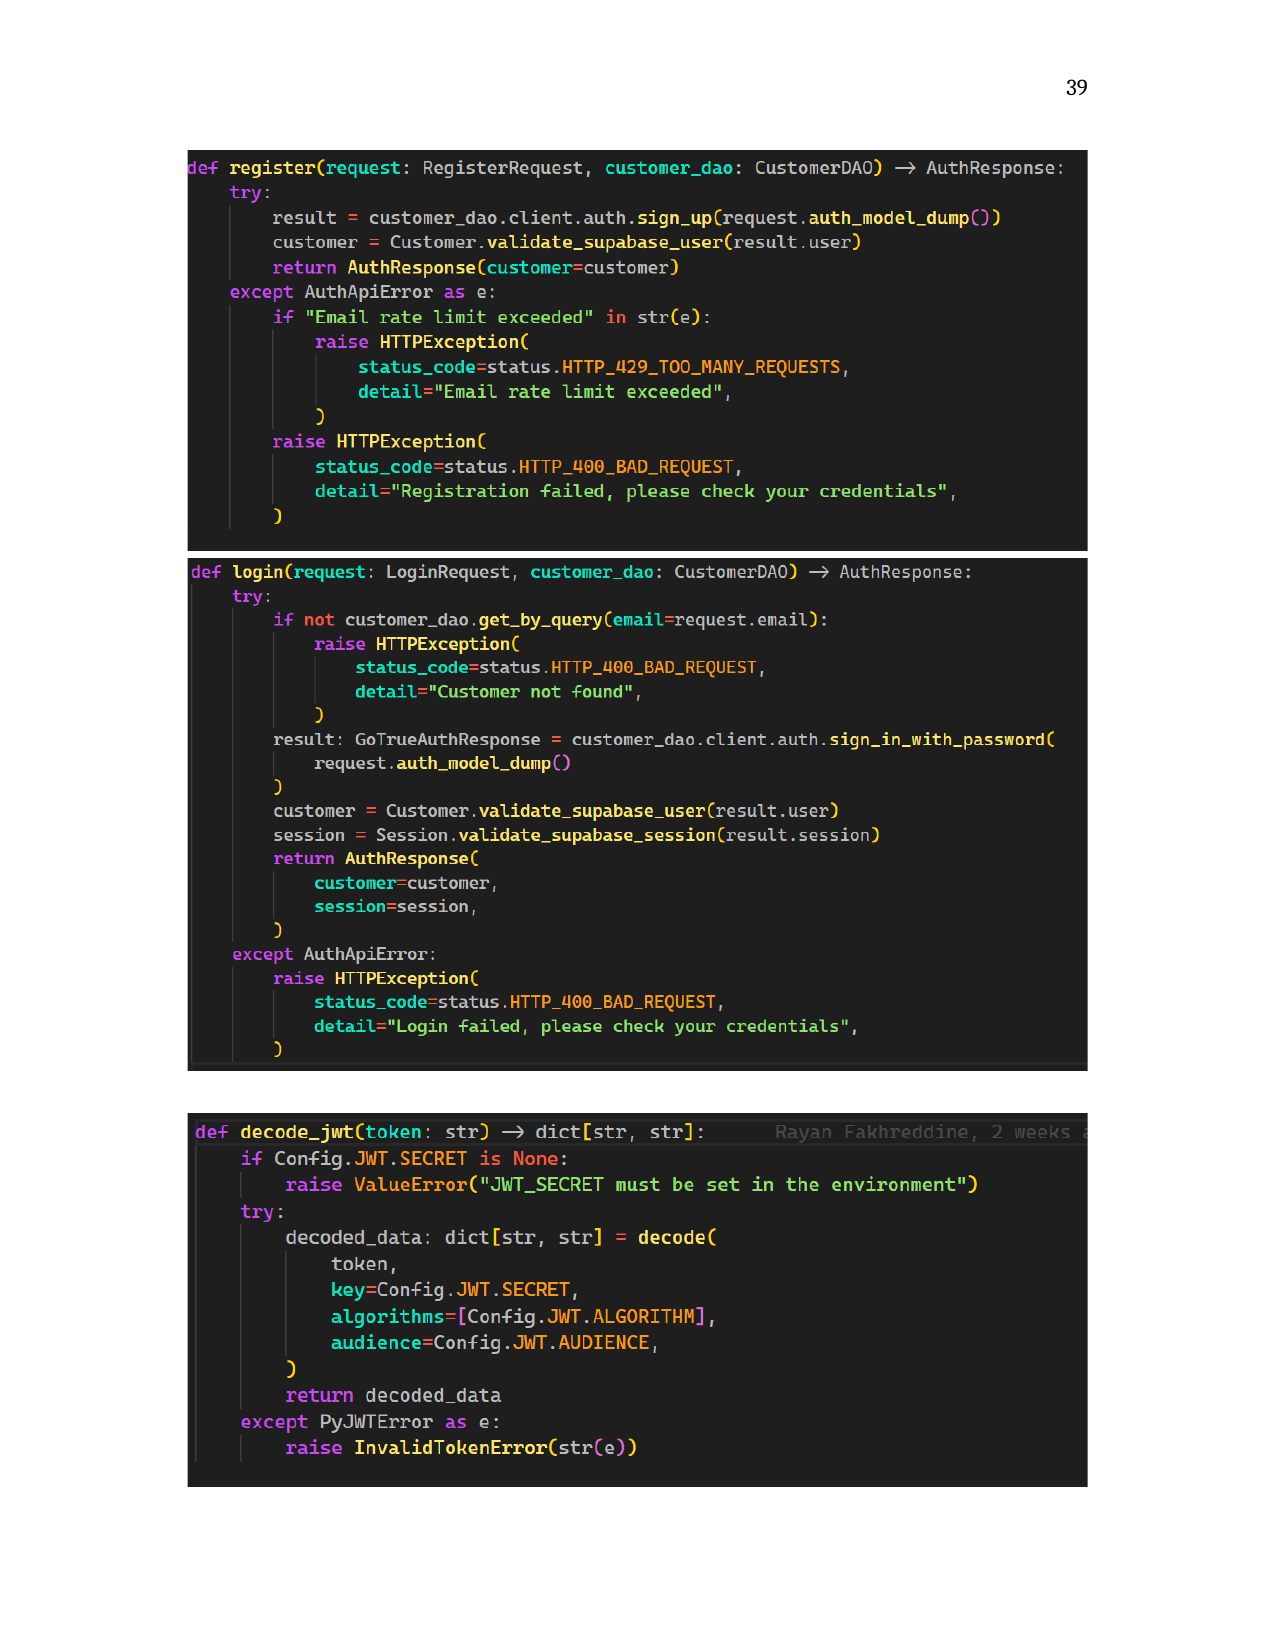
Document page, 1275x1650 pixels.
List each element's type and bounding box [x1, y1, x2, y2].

picture [187, 558, 1088, 1071]
picture [187, 1113, 1088, 1487]
picture [187, 150, 1088, 551]
